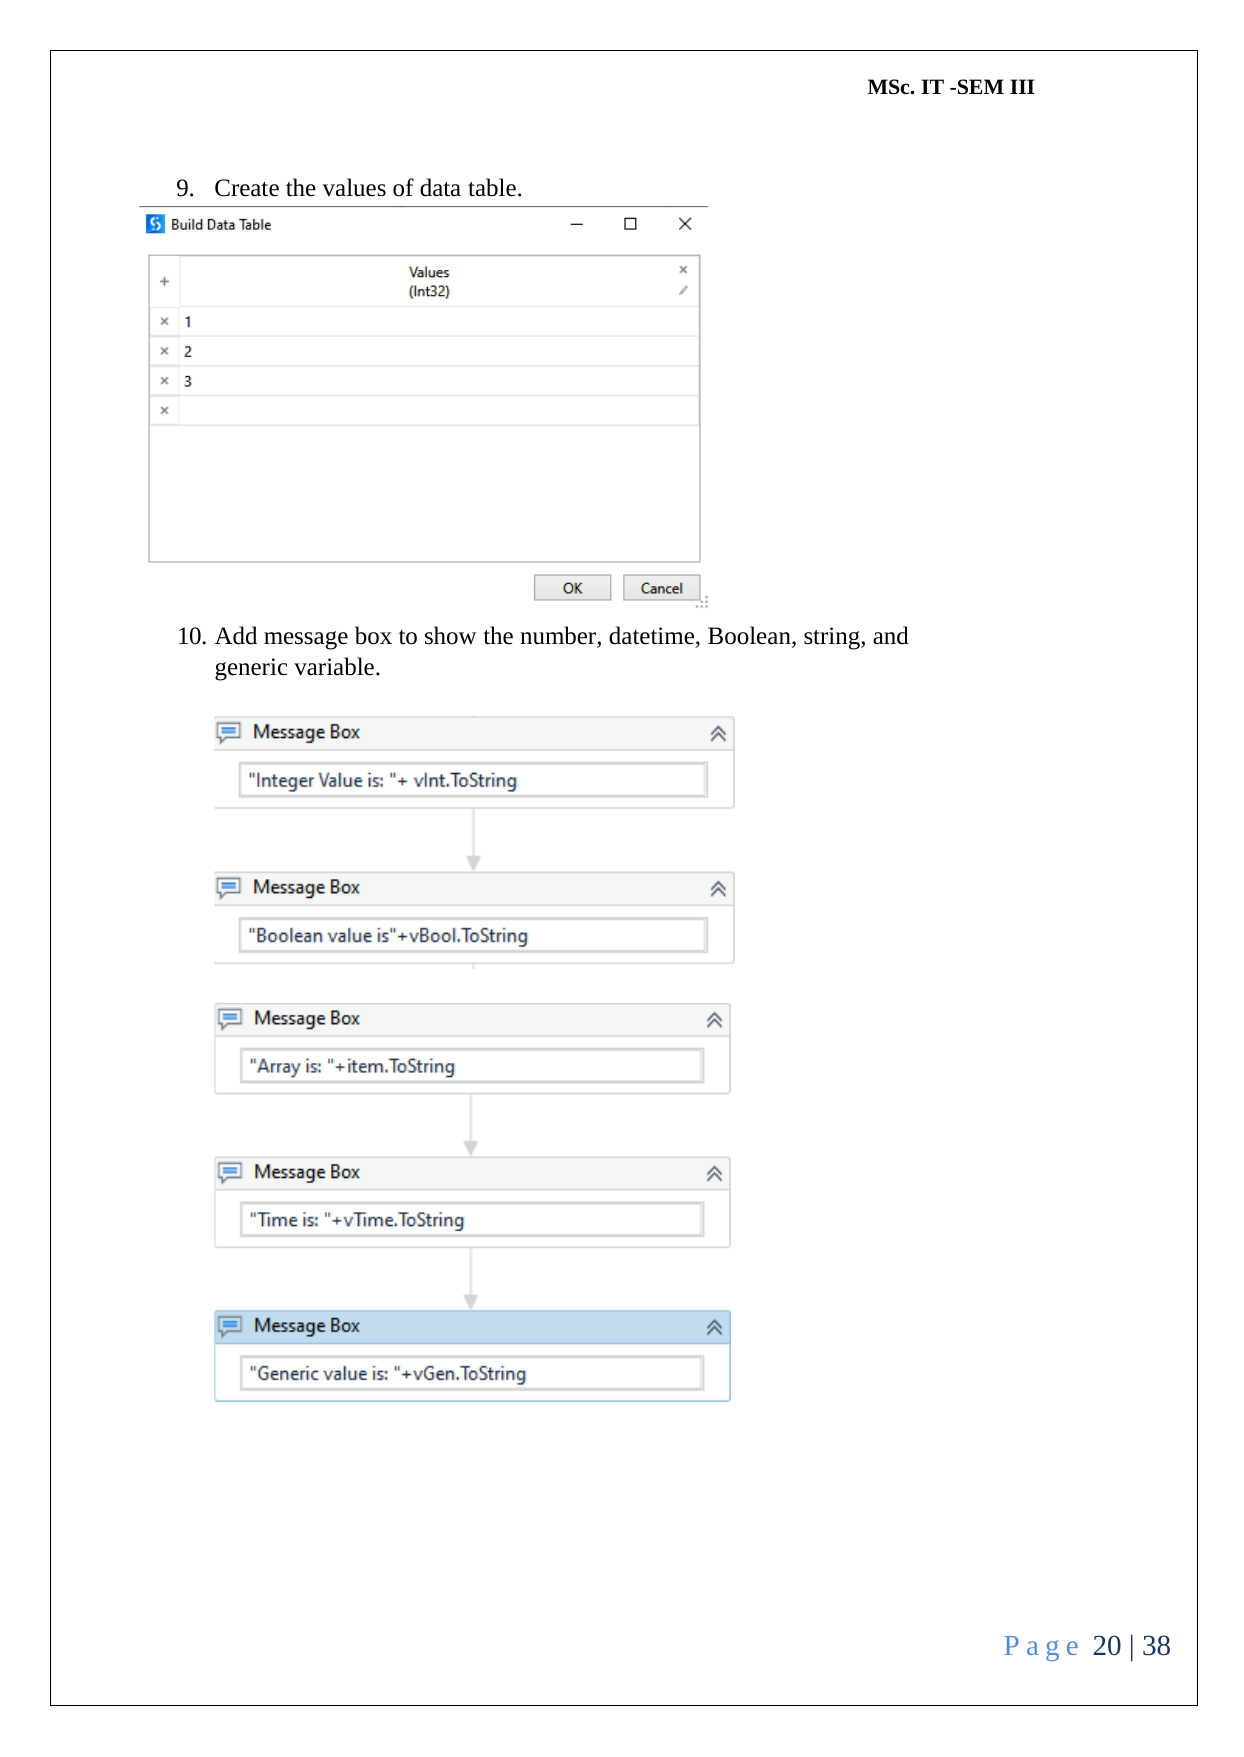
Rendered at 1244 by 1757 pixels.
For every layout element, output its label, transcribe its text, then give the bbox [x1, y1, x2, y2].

picture [139, 206, 709, 609]
list Create the values of data table. [176, 173, 1197, 202]
picture [214, 1003, 731, 1402]
picture [214, 715, 735, 969]
